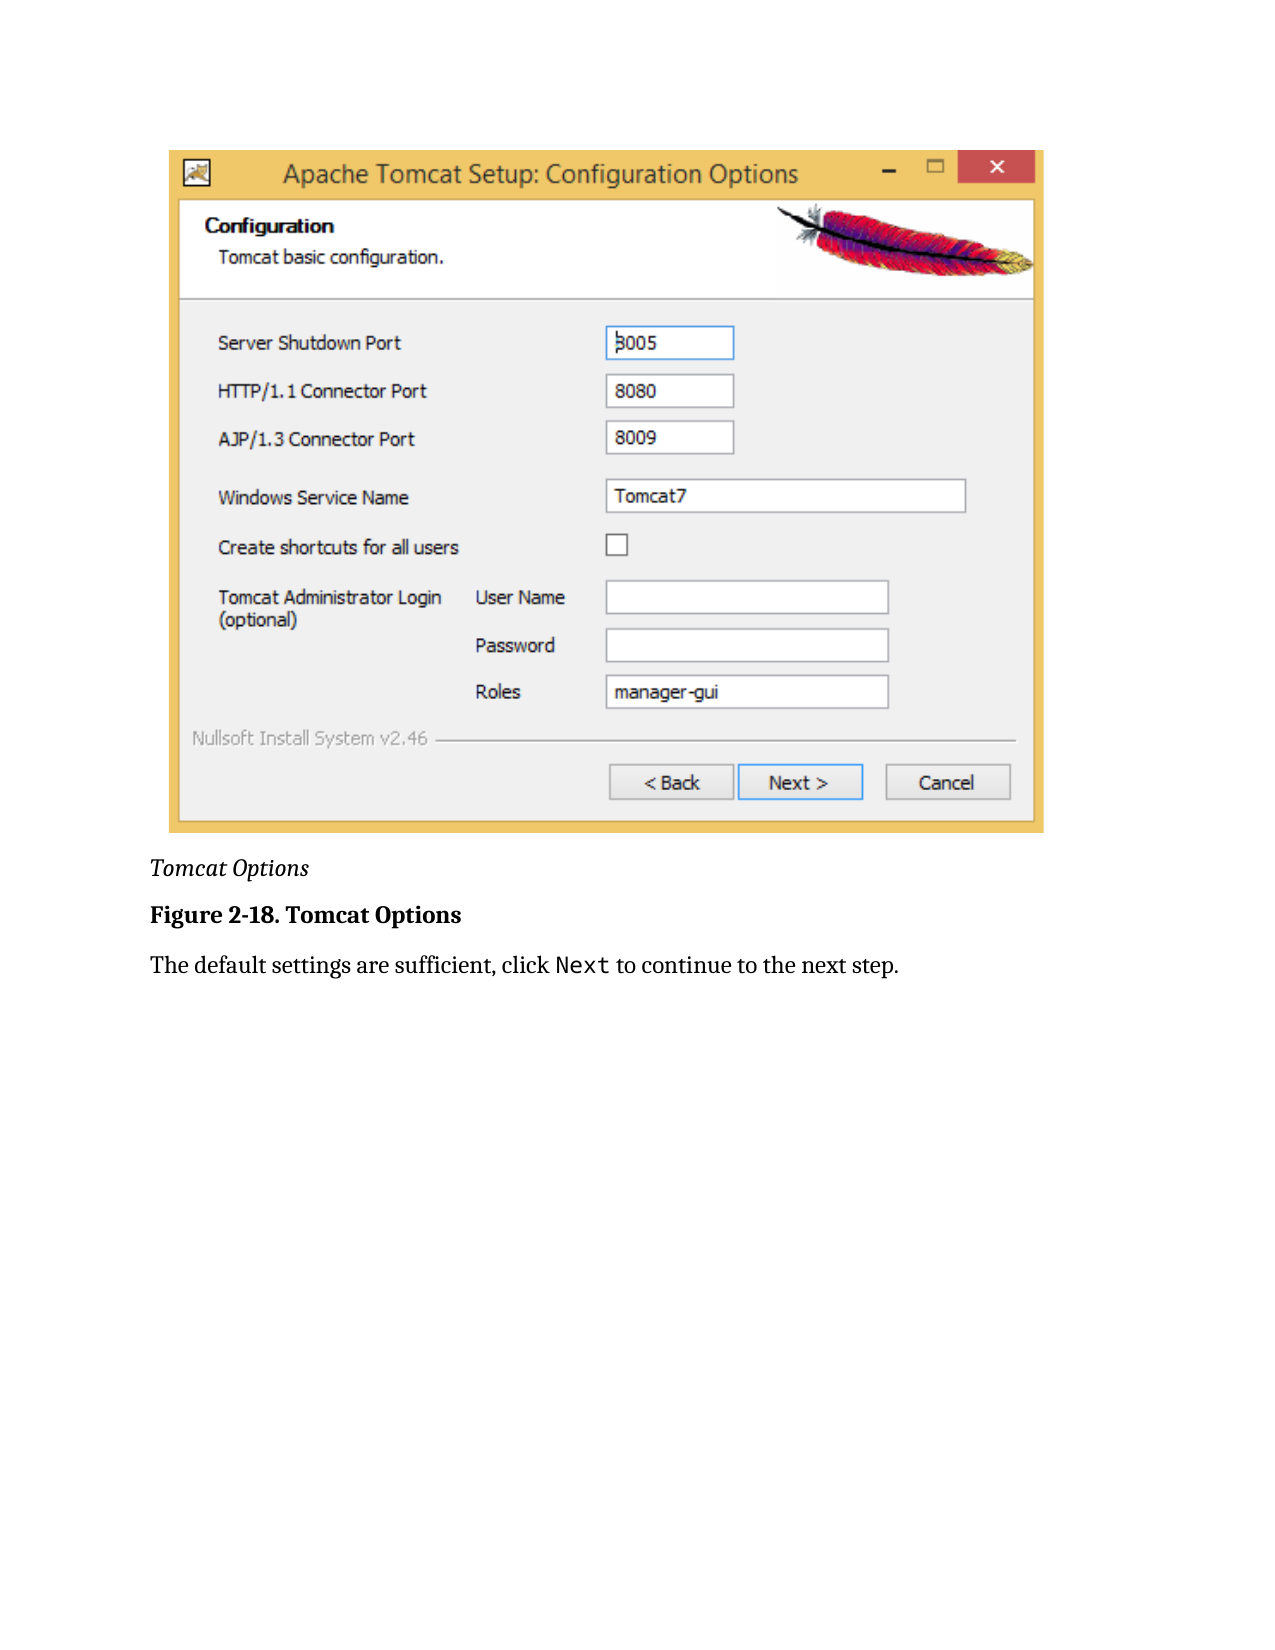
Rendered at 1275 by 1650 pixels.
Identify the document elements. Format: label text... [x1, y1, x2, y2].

text Tomcat Options [150, 854, 1125, 882]
text The default settings are sufficient, click Next to continue to the next step. [150, 949, 1125, 980]
picture [168, 150, 1044, 833]
text Figure 2-18. Tomcat Options [150, 901, 1125, 930]
